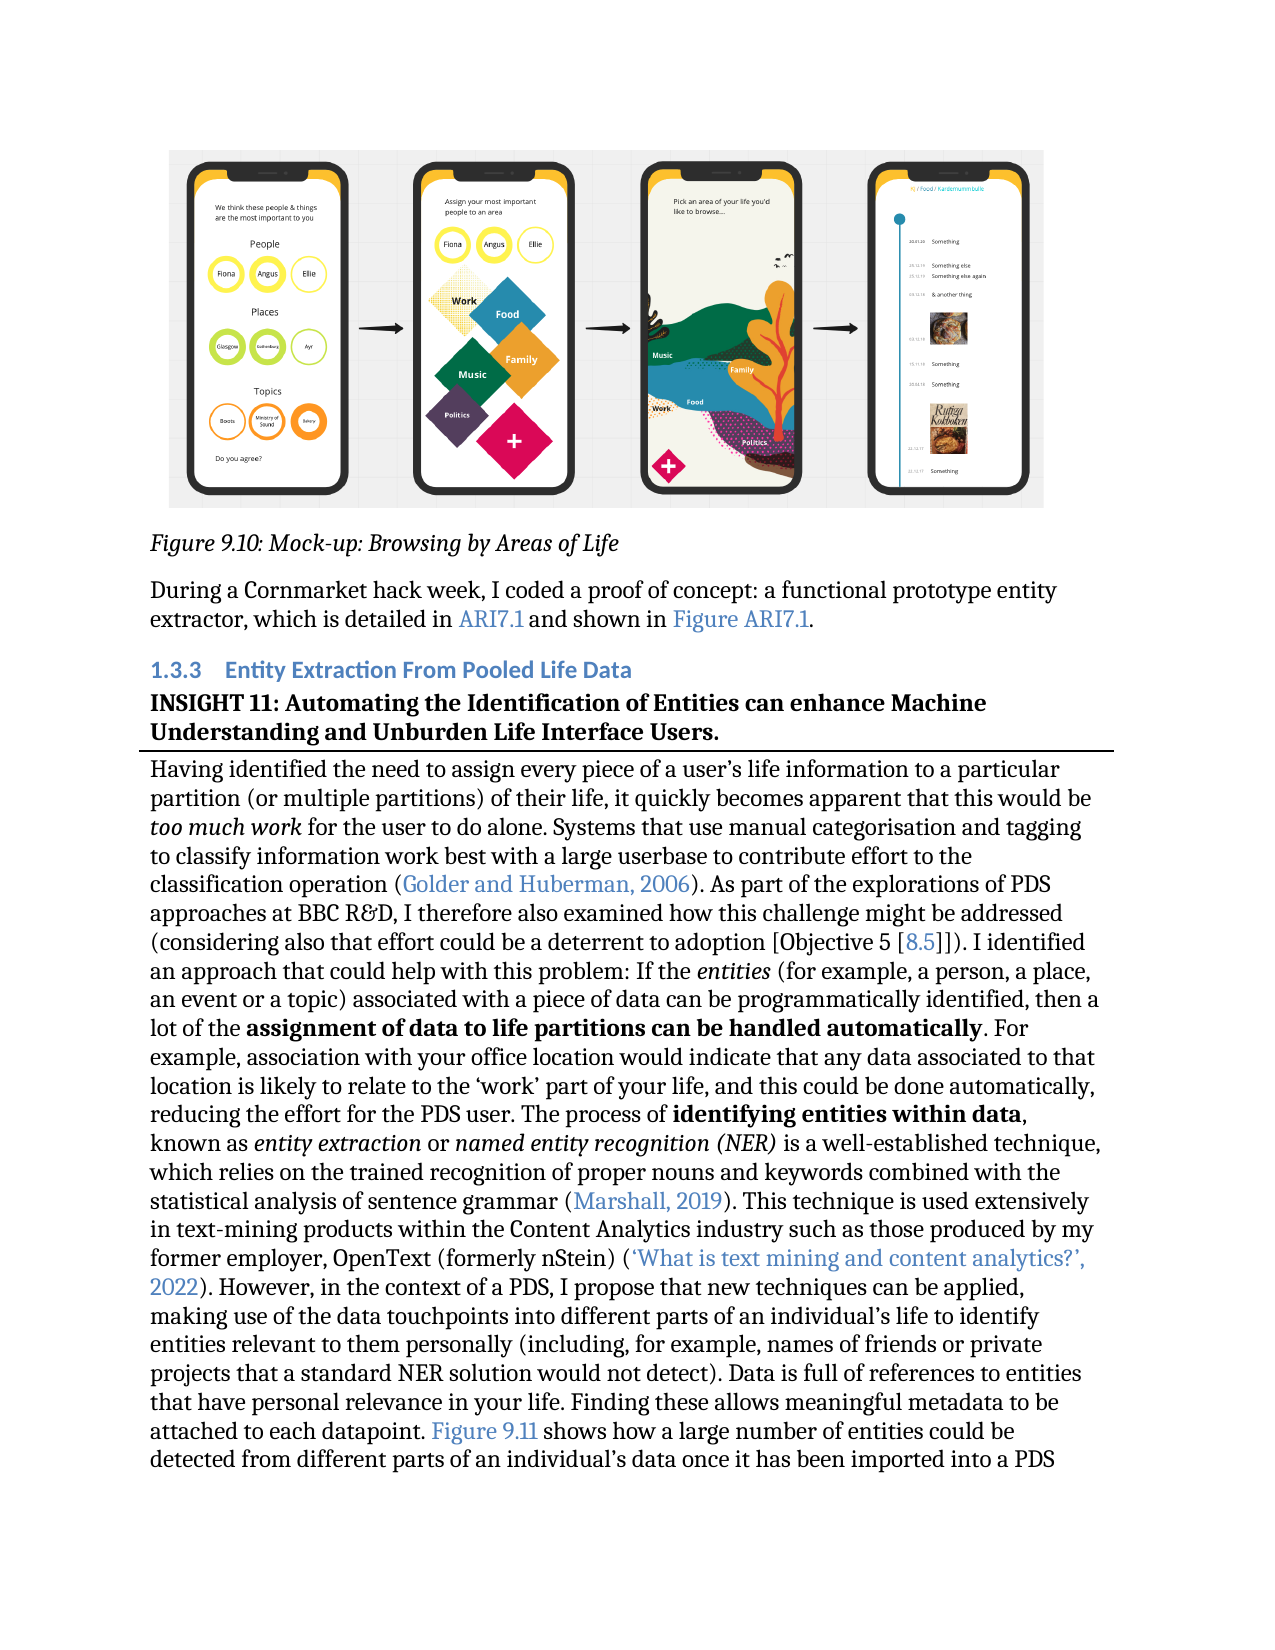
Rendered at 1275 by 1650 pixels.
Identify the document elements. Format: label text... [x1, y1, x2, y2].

table_header INSIGHT 11: Automating the Identification of Entities can enhance Machine Understanding and Unburden Life Interface Users. [139, 685, 1114, 750]
text Figure 9.10: Mock-up: Browsing by Areas of Life [150, 529, 1125, 557]
picture [168, 150, 1044, 508]
text During a Cornmarket hack week, I coded a proof of concept: a functional prototype entity extractor, which is detailed in ARI7.1 and shown in Figure ARI7.1. [150, 576, 1125, 634]
subtitle 1.3.3 Entity Extraction From Pooled Life Data [150, 654, 1125, 685]
